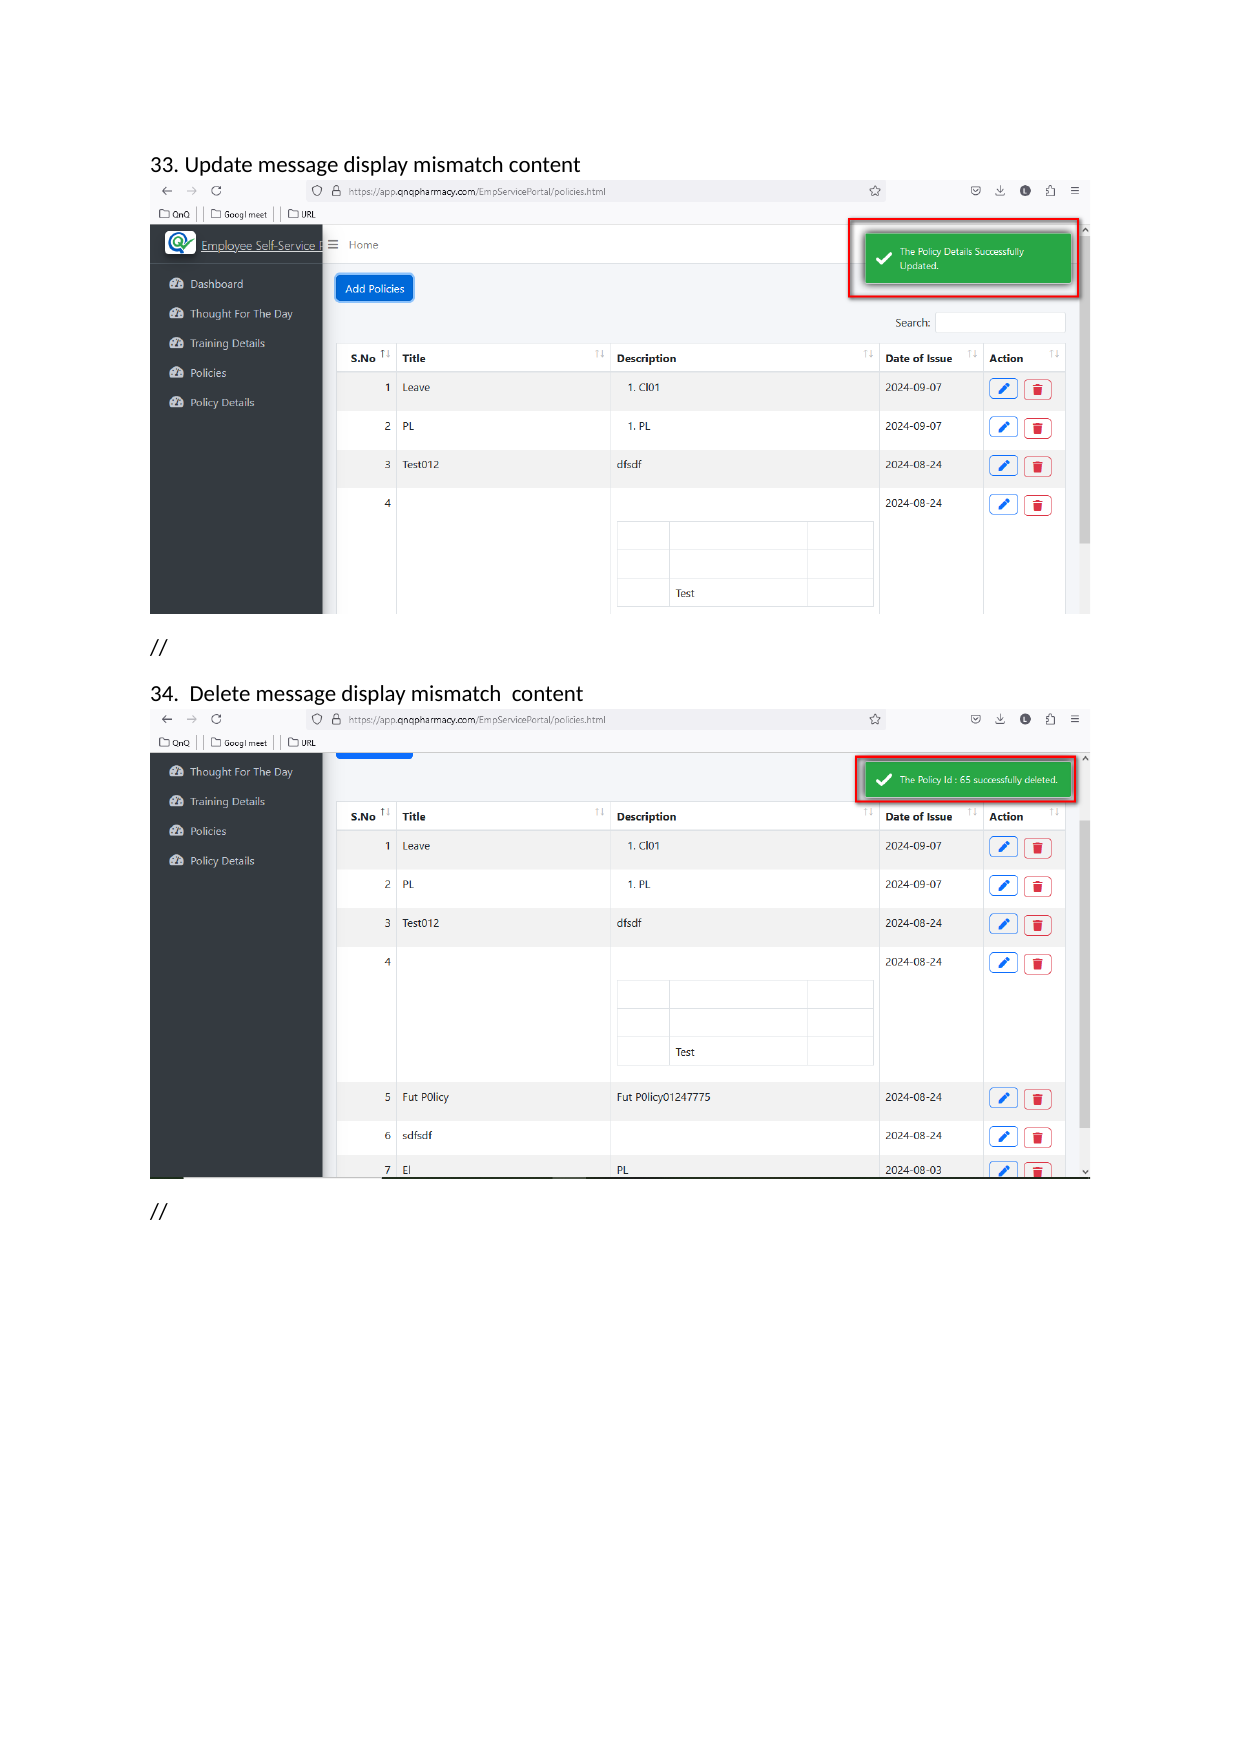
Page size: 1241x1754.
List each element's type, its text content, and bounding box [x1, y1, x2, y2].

text // [150, 633, 1090, 661]
text 34. Delete message display mismatch content [150, 679, 1090, 709]
text 33. Update message display mismatch content [150, 150, 1090, 180]
picture [150, 180, 1091, 614]
text // [150, 1197, 1090, 1225]
picture [150, 709, 1091, 1179]
